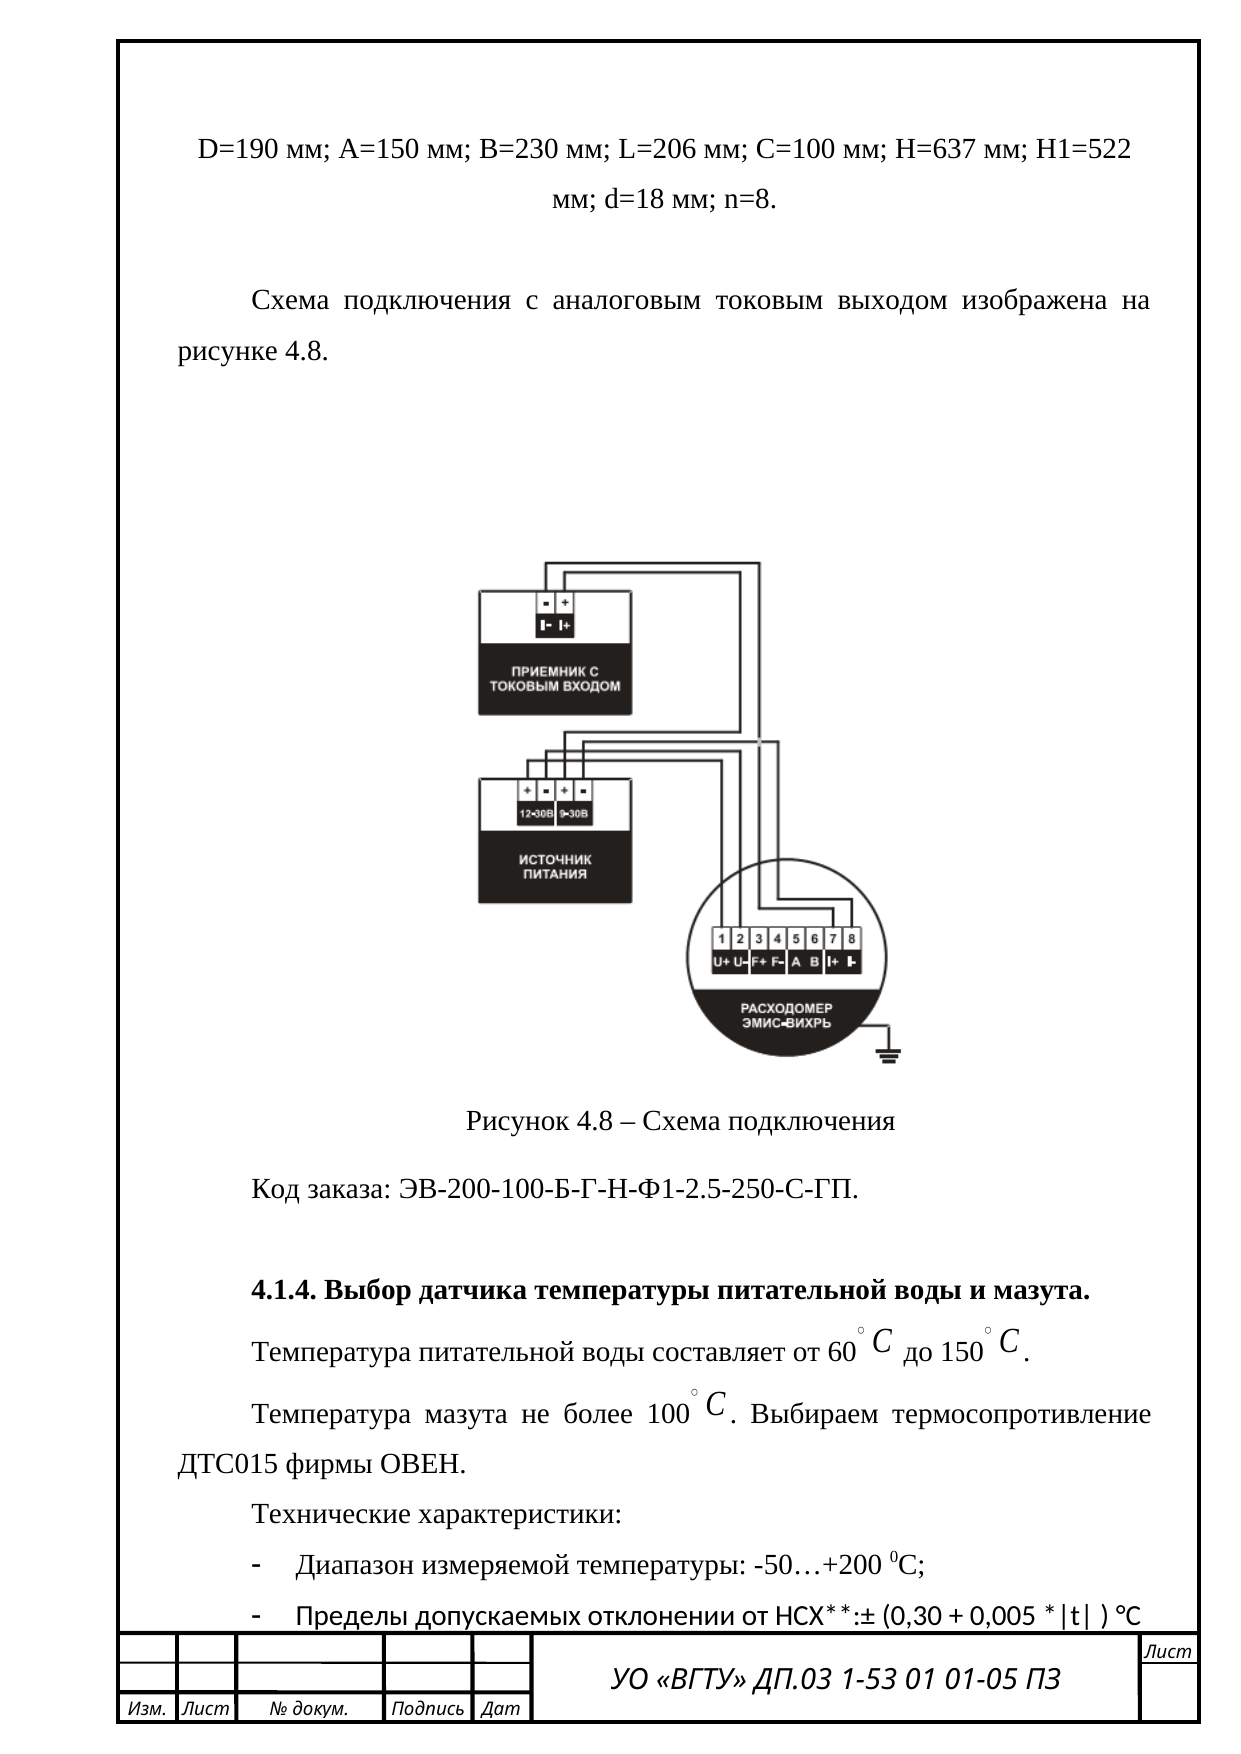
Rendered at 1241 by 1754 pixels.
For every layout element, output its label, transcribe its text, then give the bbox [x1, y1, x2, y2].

text Код заказа: ЭВ-200-100-Б-Г-Н-Ф1-2.5-250-С-ГП. [251, 1171, 1152, 1205]
text Технические характеристики: [177, 1497, 1152, 1530]
list Диапазон измеряемой температуры: -50…+200 0С; [177, 1547, 1152, 1581]
text Схема подключения с аналоговым токовым выходом изображена на рисунке 4.8. [177, 282, 1152, 366]
text Температура питательной воды составляет от 60 до 150. [177, 1322, 1152, 1367]
list Пределы допускаемых отклонении от НСХ**:± (0,30 + 0,005 *|t| ) °C [177, 1597, 1152, 1633]
text Температура мазута не более 100. Выбираем термосопротивление ДТС015 фирмы ОВЕН. [177, 1384, 1152, 1480]
text D=190 мм; A=150 мм; В=230 мм; L=206 мм; С=100 мм; Н=637 мм; Н1=522 мм; d=18 мм; n=8. [177, 131, 1152, 215]
text 4.1.4. Выбор датчика температуры питательной воды и мазута. [177, 1272, 1152, 1305]
picture [460, 549, 921, 1070]
